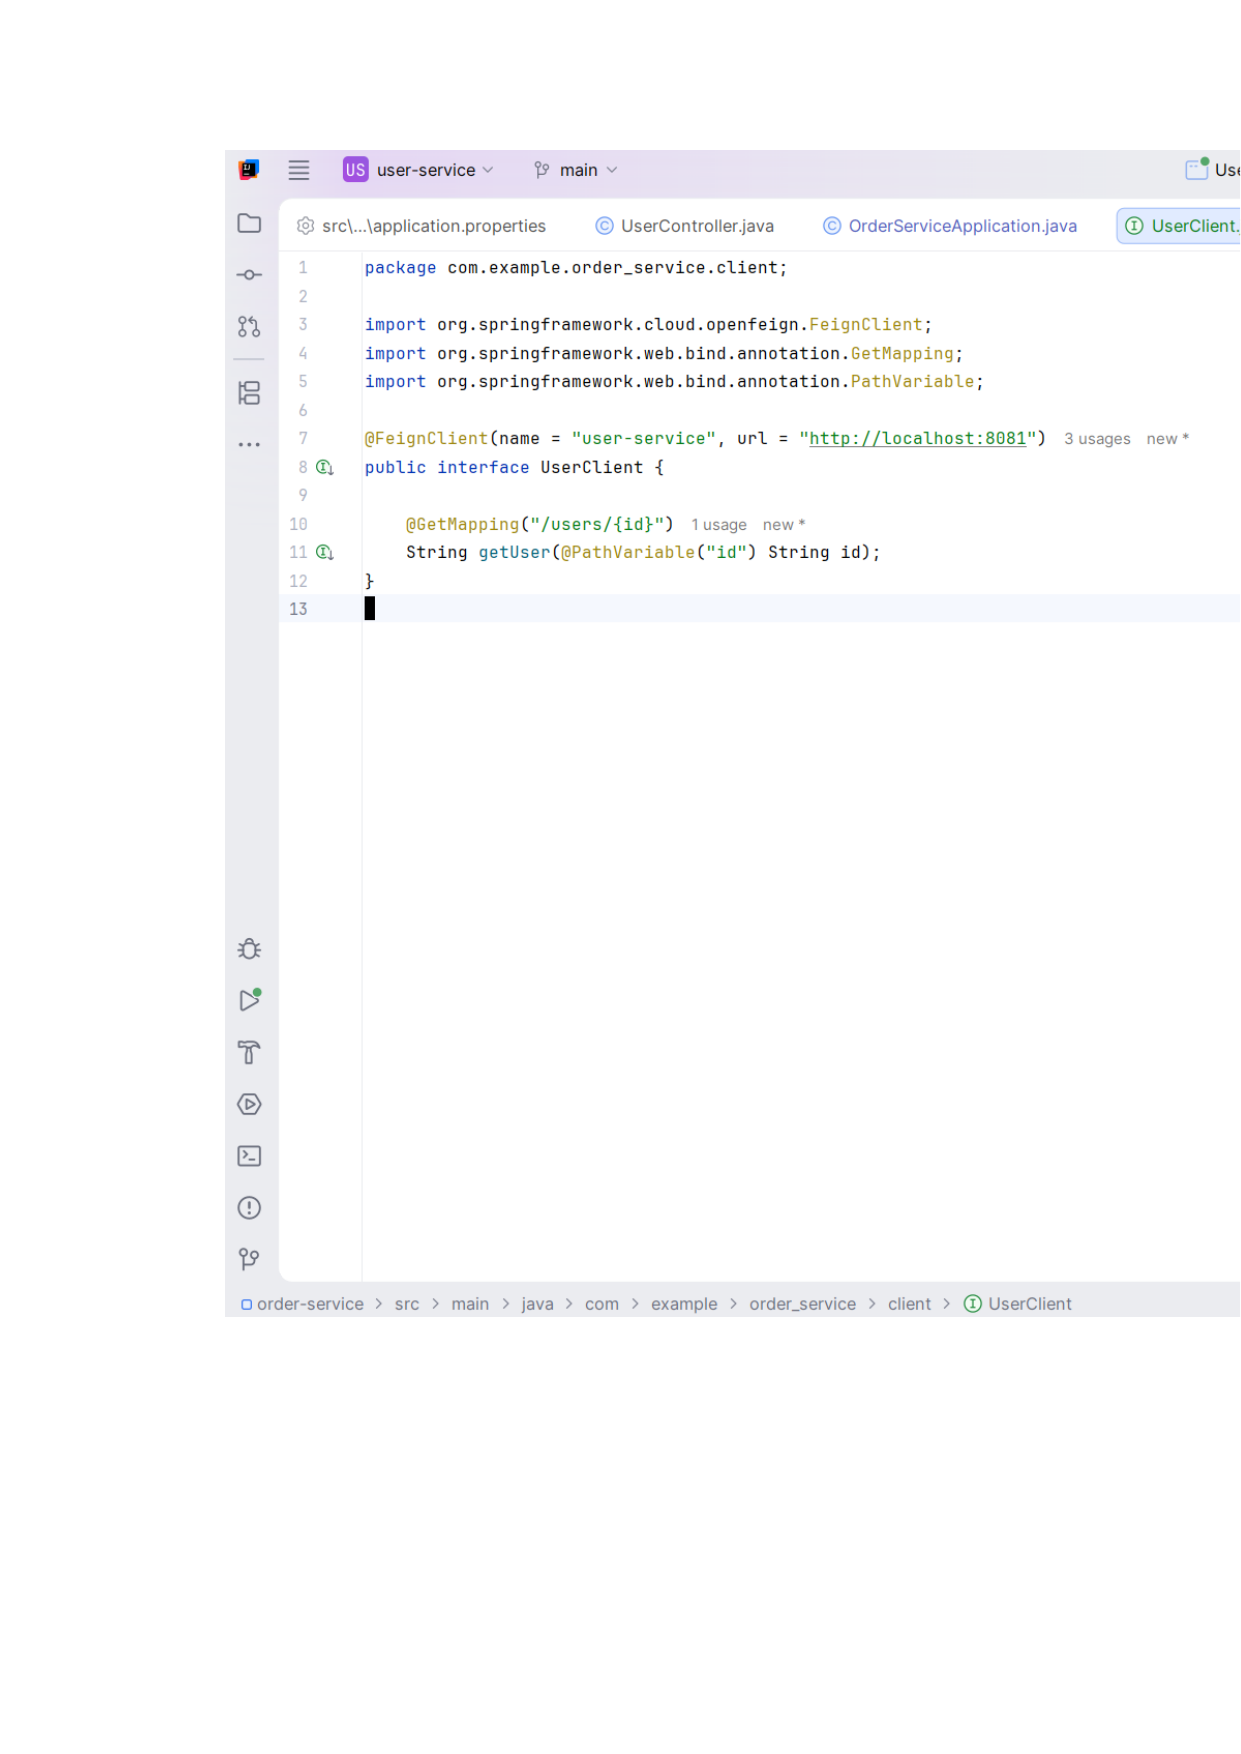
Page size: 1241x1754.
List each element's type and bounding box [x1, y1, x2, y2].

picture [225, 150, 1241, 1317]
